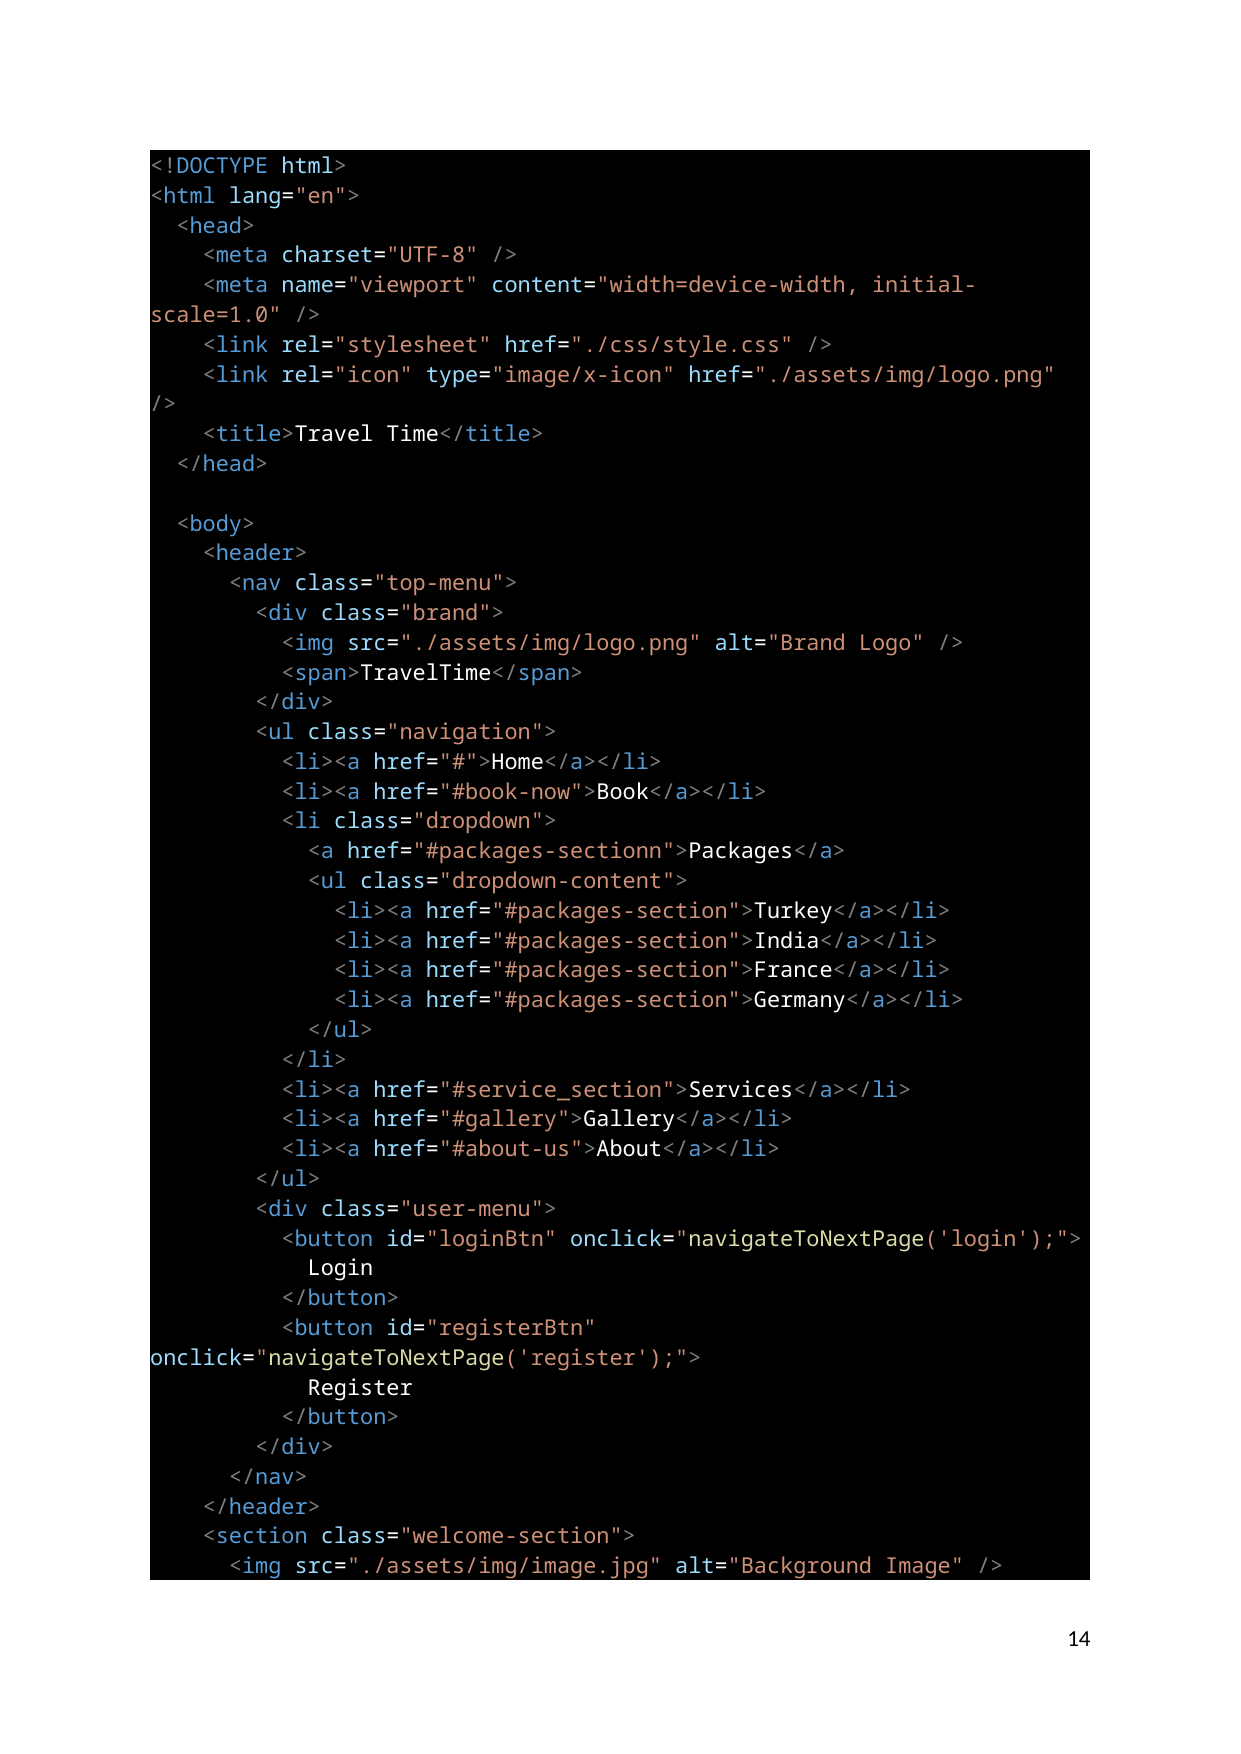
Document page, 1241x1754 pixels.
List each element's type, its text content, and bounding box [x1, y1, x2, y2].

text <img src="./assets/img/logo.png" alt="Brand Logo" /> [150, 627, 1090, 656]
text </header> [150, 1491, 1090, 1520]
text </div> [150, 686, 1090, 716]
text <li><a href="#packages-section">India</a></li> [150, 924, 1090, 954]
text <link rel="icon" type="image/x-icon" href="./assets/img/logo.png" /> [150, 358, 1090, 418]
text </ul> [150, 1014, 1090, 1044]
text <span>TravelTime</span> [150, 656, 1090, 686]
text <button id="registerBtn" onclick="navigateToNextPage('register');"> [150, 1312, 1090, 1371]
text <li><a href="#about-us">About</a></li> [150, 1133, 1090, 1163]
text <body> [150, 507, 1090, 537]
text <li><a href="#service_section">Services</a></li> [150, 1073, 1090, 1103]
text <title>Travel Time</title> [150, 418, 1090, 448]
text <!DOCTYPE html> [150, 150, 1090, 180]
text </button> [150, 1401, 1090, 1431]
text </ul> [150, 1163, 1090, 1193]
text </div> [150, 1431, 1090, 1461]
text <section class="welcome-section"> [150, 1520, 1090, 1550]
text <img src="./assets/img/image.jpg" alt="Background Image" /> [150, 1550, 1090, 1580]
text <header> [150, 537, 1090, 567]
text <a href="#packages-sectionn">Packages</a> [150, 835, 1090, 865]
text <meta name="viewport" content="width=device-width, initial-scale=1.0" /> [150, 269, 1090, 329]
text <ul class="dropdown-content"> [150, 865, 1090, 895]
text <li><a href="#">Home</a></li> [150, 746, 1090, 776]
text <html lang="en"> [150, 180, 1090, 209]
text <meta charset="UTF-8" /> [150, 239, 1090, 269]
text <button id="loginBtn" onclick="navigateToNextPage('login');"> [150, 1222, 1090, 1252]
text </nav> [150, 1461, 1090, 1491]
text Login [150, 1252, 1090, 1282]
text <nav class="top-menu"> [150, 567, 1090, 597]
text <li class="dropdown"> [150, 805, 1090, 835]
text <div class="user-menu"> [150, 1193, 1090, 1222]
text </button> [150, 1282, 1090, 1312]
text <ul class="navigation"> [150, 716, 1090, 746]
text <li><a href="#packages-section">Turkey</a></li> [150, 895, 1090, 924]
text <li><a href="#packages-section">Germany</a></li> [150, 984, 1090, 1014]
text <head> [150, 209, 1090, 239]
text <li><a href="#book-now">Book</a></li> [150, 776, 1090, 805]
text <li><a href="#packages-section">France</a></li> [150, 954, 1090, 984]
text </li> [150, 1044, 1090, 1073]
text Register [150, 1371, 1090, 1401]
text <li><a href="#gallery">Gallery</a></li> [150, 1103, 1090, 1133]
text <div class="brand"> [150, 597, 1090, 627]
text </head> [150, 448, 1090, 478]
text <link rel="stylesheet" href="./css/style.css" /> [150, 329, 1090, 358]
